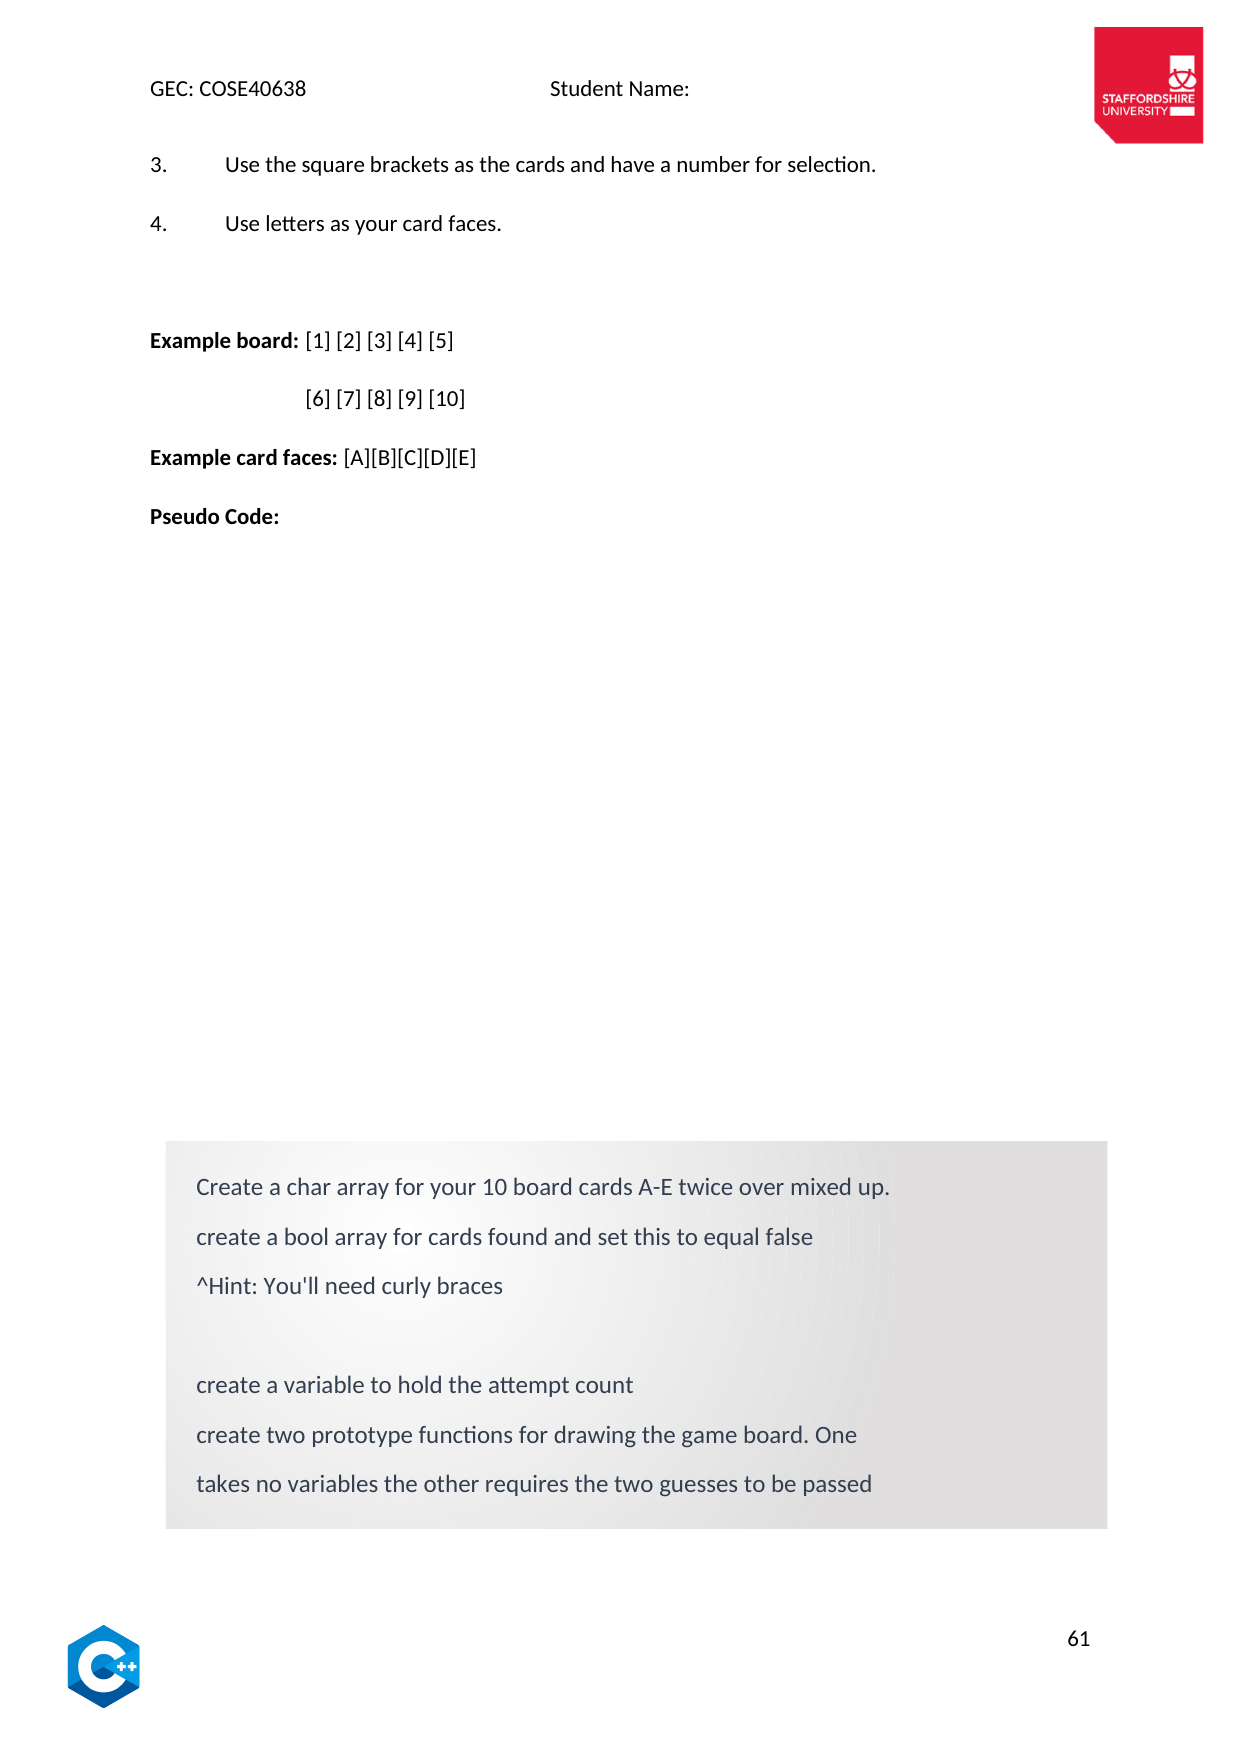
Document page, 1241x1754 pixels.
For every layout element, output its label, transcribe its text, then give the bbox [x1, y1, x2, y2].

text Example board: [1] [2] [3] [4] [5] [150, 326, 1090, 354]
text [6] [7] [8] [9] [10] [150, 384, 1090, 413]
text Example card faces: [A][B][C][D][E] [150, 443, 1090, 471]
text 3. Use the square brackets as the cards and have a number for selection. [150, 150, 1090, 178]
text Pseudo Code: [150, 502, 1090, 530]
picture [1088, 27, 1209, 148]
picture [53, 1625, 150, 1708]
text 4. Use letters as your card faces. [150, 209, 1090, 237]
